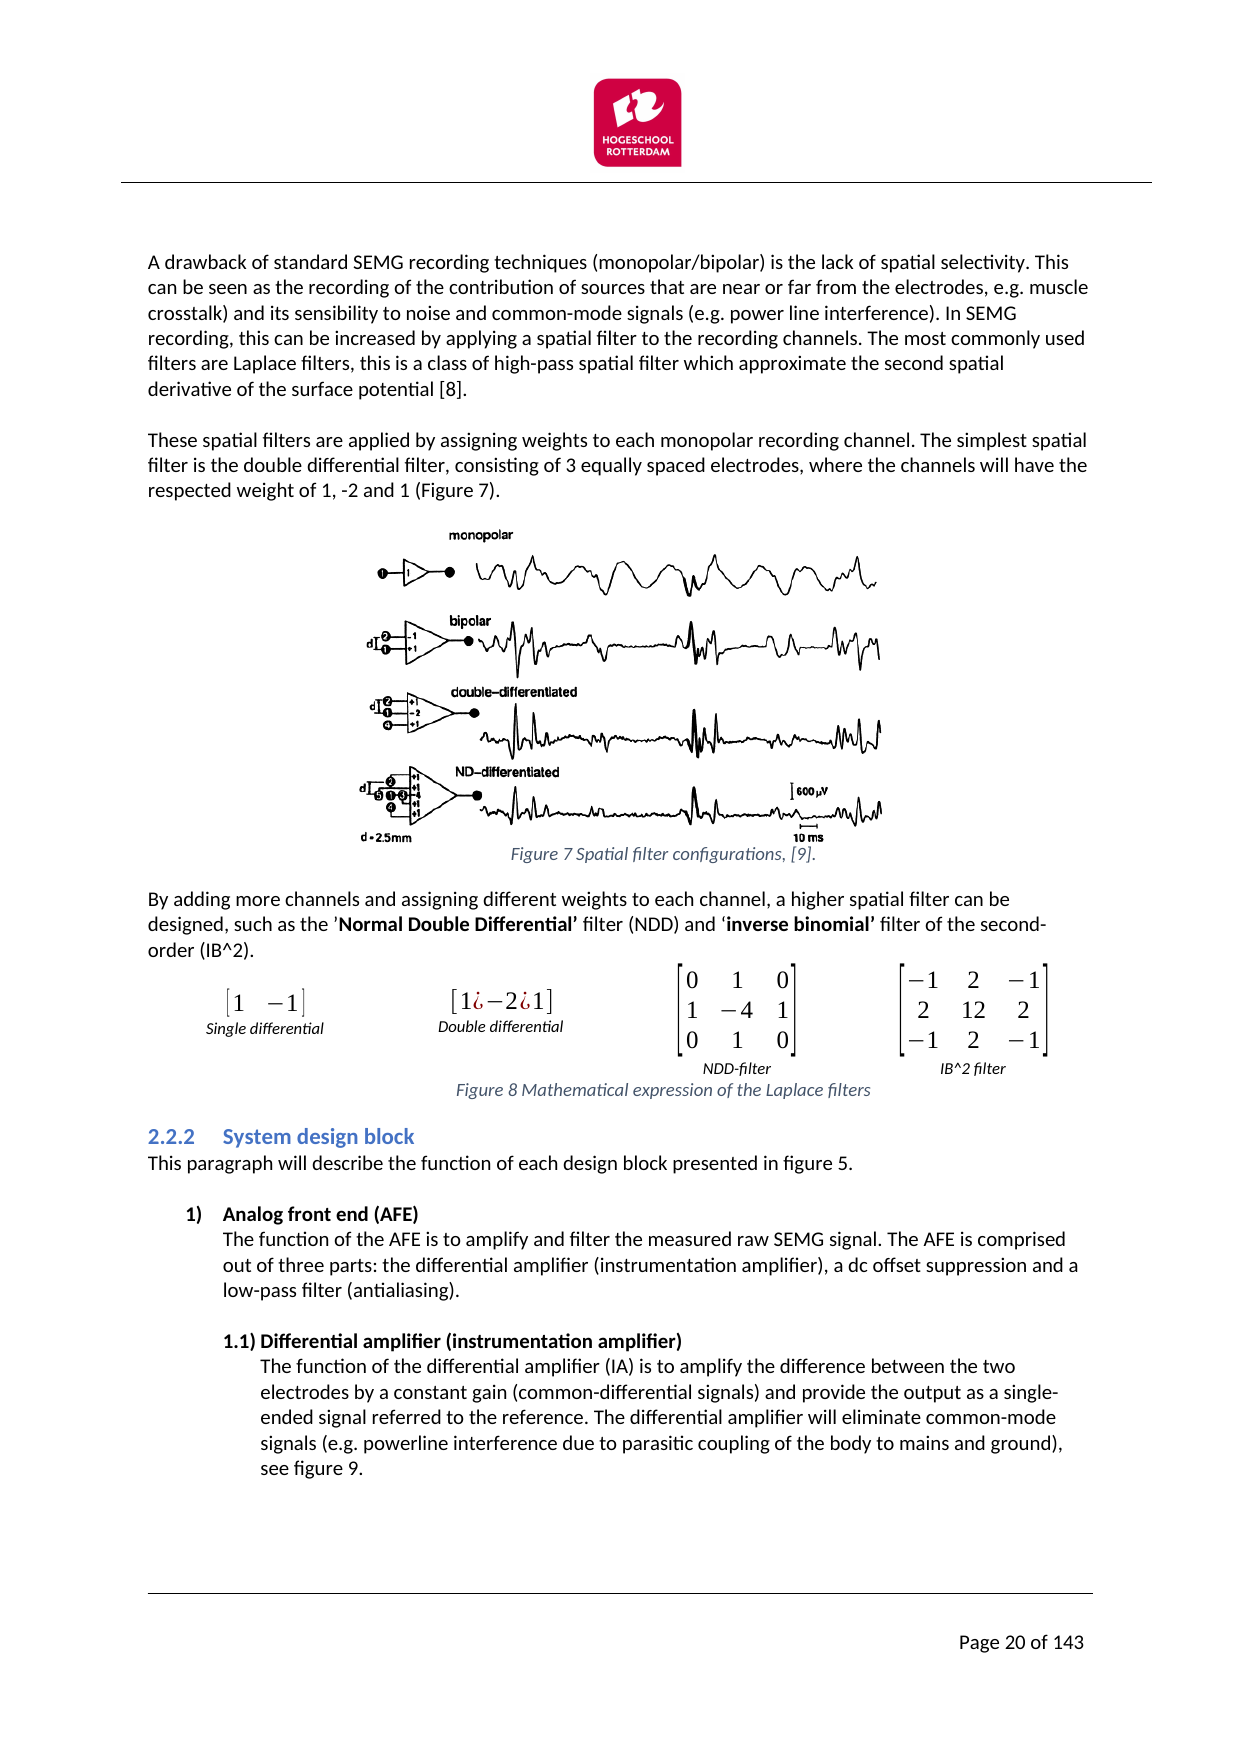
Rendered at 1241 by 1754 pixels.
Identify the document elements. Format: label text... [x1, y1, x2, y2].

table_header Double differential [384, 962, 619, 1078]
text A drawback of standard SEMG recording techniques (monopolar/bipolar) is the lack of spatial selectivity. This can be seen as the recording of the contribution of sources that are near or far from the electrodes, e.g. muscle crosstalk) and its sensibility to noise and common-mode signals (e.g. power line interference). In SEMG recording, this can be increased by applying a spatial filter to the recording channels. The most commonly used filters are Laplace filters, this is a class of high-pass spatial filter which approximate the second spatial derivative of the surface potential [8]. [148, 249, 1093, 401]
subtitle System design block [148, 1122, 1093, 1150]
table_header Single differential [148, 962, 383, 1078]
table_header IB^2 filter [856, 962, 1092, 1078]
list Analog front end (AFE) [185, 1201, 1093, 1226]
text These spatial filters are applied by assigning weights to each monopolar recording channel. The simplest spatial filter is the double differential filter, consisting of 3 equally spaced electrodes, where the channels will have the respected weight of 1, -2 and 1 (Figure 7). [148, 427, 1093, 503]
list The function of the differential amplifier (IA) is to amplify the difference between the two electrodes by a constant gain (common-differential signals) and provide the output as a single-ended signal referred to the reference. The differential amplifier will eliminate common-mode signals (e.g. powerline interference due to parasitic coupling of the body to mains and ground), see figure 9. [260, 1353, 1093, 1481]
text This paragraph will describe the function of each design block presented in figure 5. [148, 1150, 1093, 1176]
text By adding more channels and assigning different weights to each channel, a higher spatial filter can be designed, such as the ’Normal Double Differential’ filter (NDD) and ‘inverse binomial’ filter of the second-order (IB^2). [148, 886, 1093, 962]
text Figure 7 Spatial filter configurations, [9]. [236, 842, 1093, 865]
list Differential amplifier (instrumentation amplifier) [223, 1328, 1093, 1353]
table_header NDD-filter [620, 962, 856, 1078]
list The function of the AFE is to amplify and filter the measured raw SEMG signal. The AFE is comprised out of three parts: the differential amplifier (instrumentation amplifier), a dc offset suppression and a low-pass filter (antialiasing). [223, 1226, 1093, 1303]
picture [358, 528, 883, 843]
picture [590, 73, 685, 173]
text Figure 8 Mathematical expression of the Laplace filters [236, 1078, 1093, 1101]
